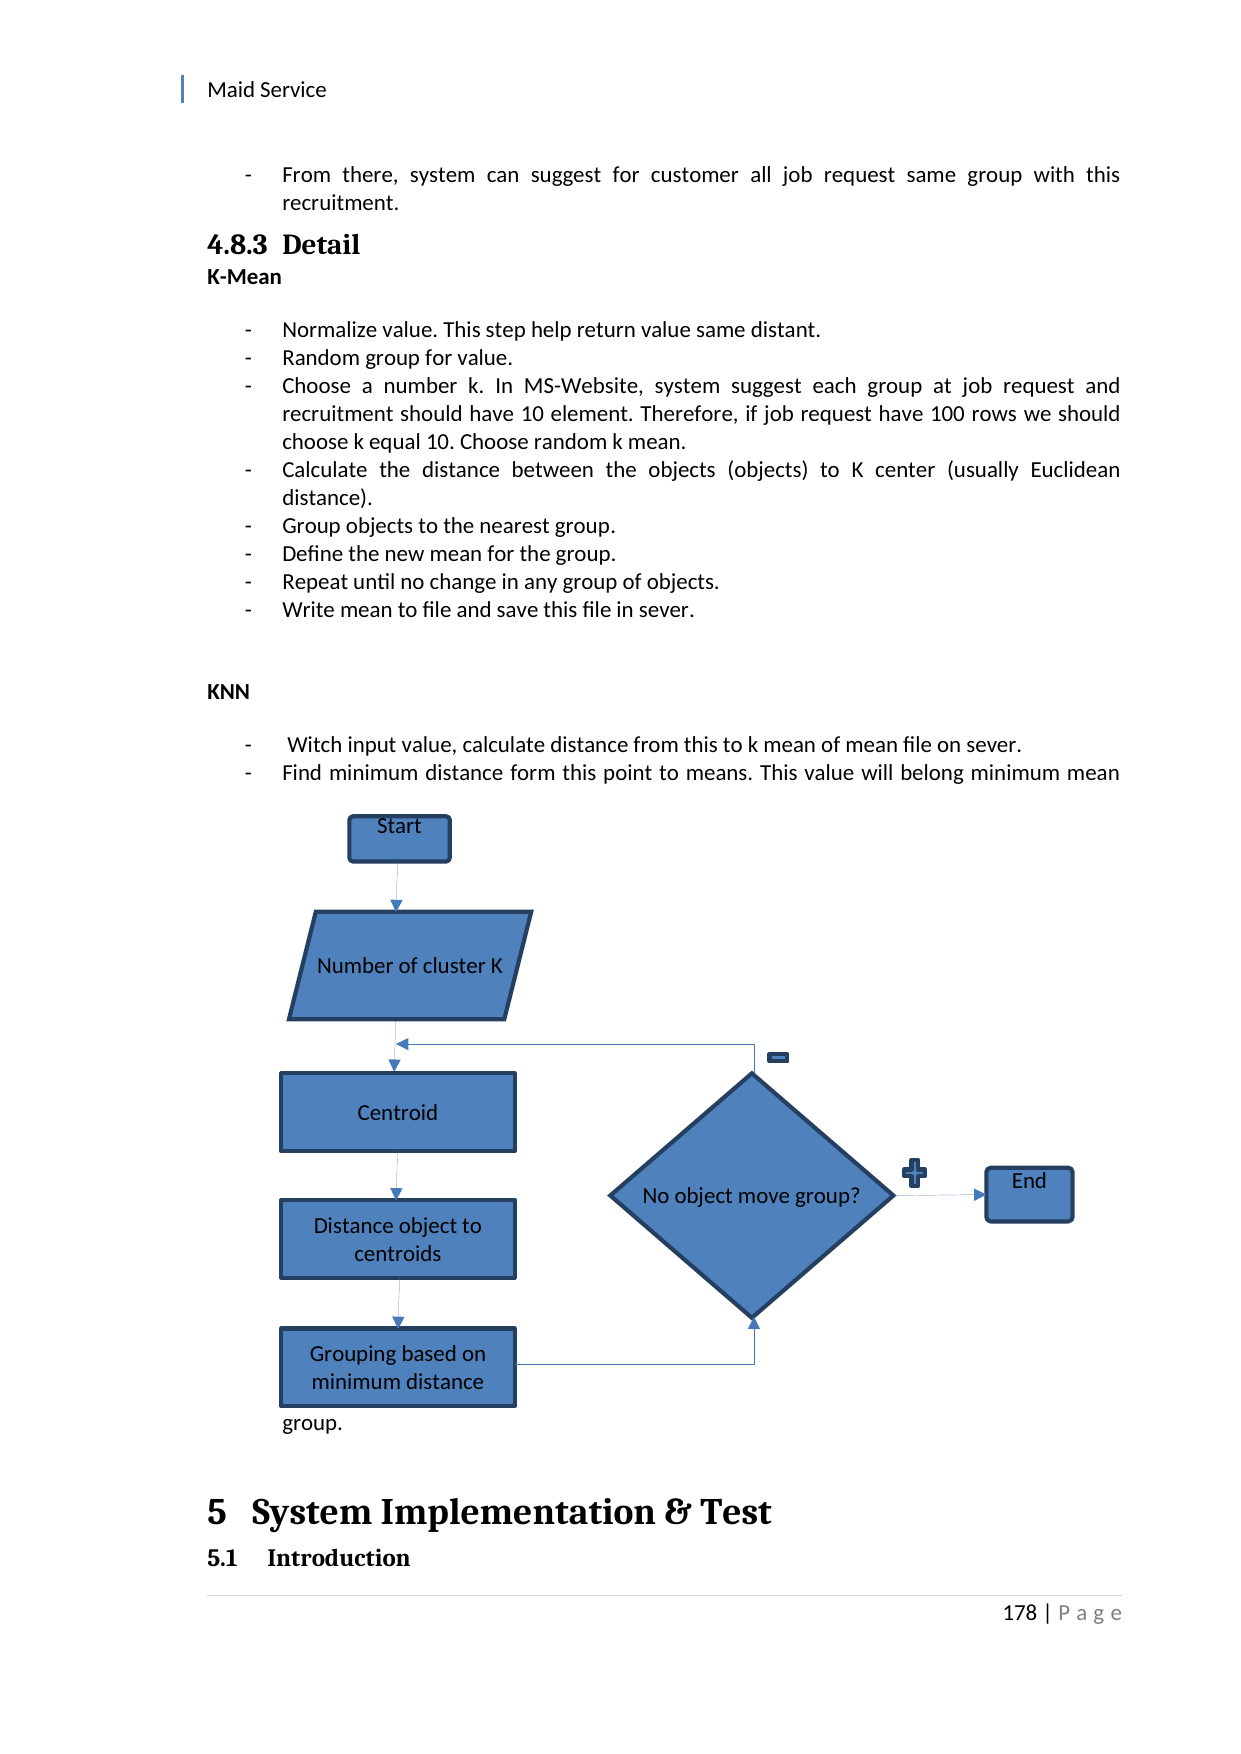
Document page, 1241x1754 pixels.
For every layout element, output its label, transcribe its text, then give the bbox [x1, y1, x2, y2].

list Group objects to the nearest group. [244, 511, 1122, 539]
list From there, system can suggest for customer all job request same group with this recruitment. [244, 160, 1122, 216]
subtitle Detail [207, 228, 1122, 262]
list Define the new mean for the group. [244, 539, 1122, 567]
text KNN [207, 677, 1122, 705]
list Calculate the distance between the objects (objects) to K center (usually Euclidean distance). [244, 455, 1122, 511]
subtitle System Implementation & Test [207, 1491, 1122, 1534]
list Random group for value. [244, 343, 1122, 371]
list Witch input value, calculate distance from this to k mean of mean file on sever. [244, 730, 1122, 758]
list Choose a number k. In MS-Website, system suggest each group at job request and recruitment should have 10 element. Therefore, if job request have 100 rows we should choose k equal 10. Choose random k mean. [244, 371, 1122, 455]
subtitle Introduction [207, 1544, 1122, 1573]
text K-Mean [207, 262, 1122, 290]
list Repeat until no change in any group of objects. [244, 567, 1122, 595]
list Find minimum distance form this point to means. This value will belong minimum mean group. [244, 758, 1122, 1437]
list Write mean to file and save this file in sever. [244, 595, 1122, 623]
list Normalize value. This step help return value same distant. [244, 315, 1122, 343]
